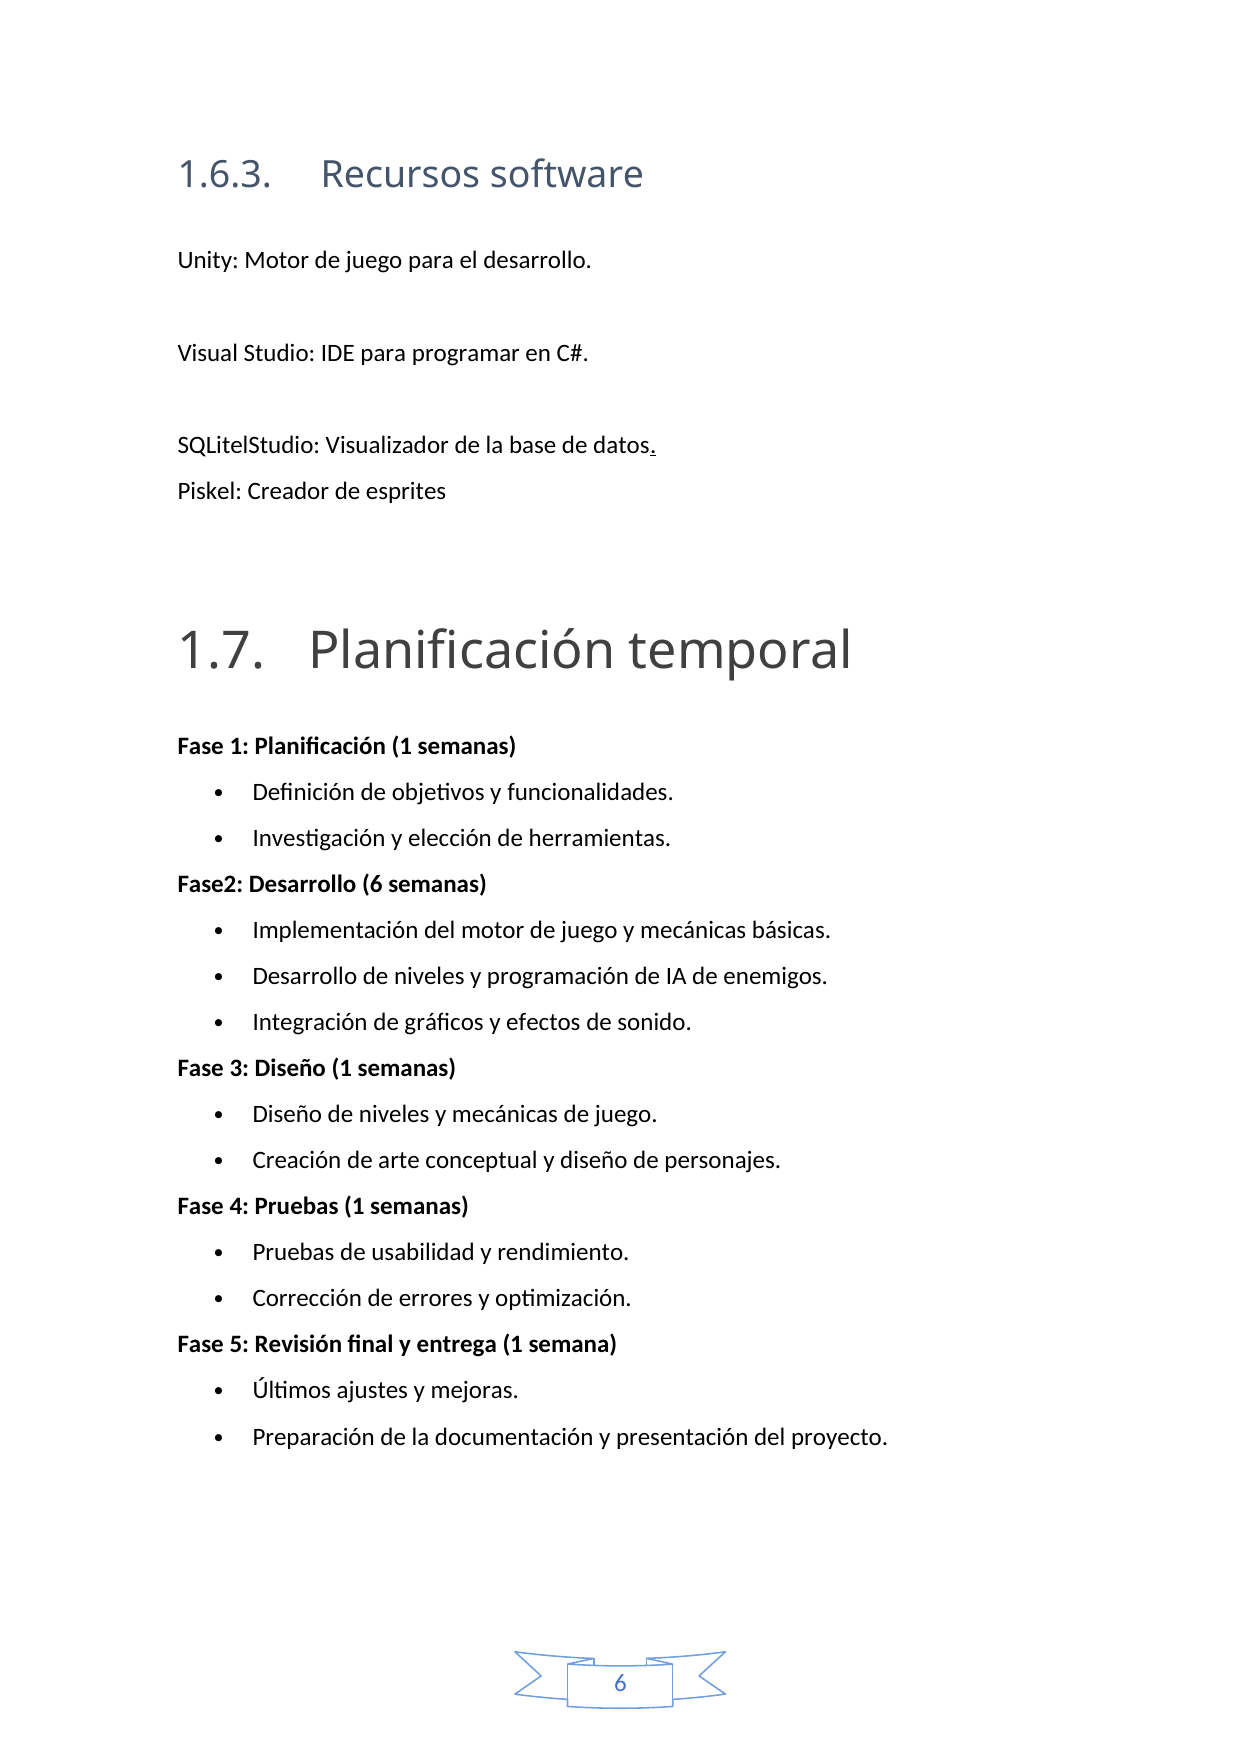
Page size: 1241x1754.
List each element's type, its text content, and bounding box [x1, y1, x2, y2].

list Integración de gráficos y efectos de sonido. [215, 1006, 1063, 1037]
text Piskel: Creador de esprites [177, 475, 1063, 505]
text Fase 4: Pruebas (1 semanas) [177, 1190, 1063, 1221]
list Implementación del motor de juego y mecánicas básicas. [215, 914, 1063, 945]
subtitle 1.6.3. Recursos software [177, 148, 1063, 199]
list Investigación y elección de herramientas. [215, 822, 1063, 853]
list Desarrollo de niveles y programación de IA de enemigos. [215, 960, 1063, 991]
list Creación de arte conceptual y diseño de personajes. [215, 1144, 1063, 1175]
text Fase 3: Diseño (1 semanas) [177, 1052, 1063, 1083]
list Corrección de errores y optimización. [215, 1282, 1063, 1313]
list Definición de objetivos y funcionalidades. [215, 776, 1063, 807]
text Fase 5: Revisión final y entrega (1 semana) [177, 1328, 1063, 1359]
list Preparación de la documentación y presentación del proyecto. [215, 1421, 1063, 1451]
text Fase 1: Planificación (1 semanas) [177, 730, 1063, 761]
text Unity: Motor de juego para el desarrollo. [177, 245, 1063, 275]
subtitle Planificación temporal [177, 613, 1063, 684]
list Últimos ajustes y mejoras. [215, 1374, 1063, 1405]
list Pruebas de usabilidad y rendimiento. [215, 1236, 1063, 1267]
list Diseño de niveles y mecánicas de juego. [215, 1098, 1063, 1129]
text Fase2: Desarrollo (6 semanas) [177, 868, 1063, 899]
text Visual Studio: IDE para programar en C#. [177, 337, 1063, 367]
text SQLitelStudio: Visualizador de la base de datos. [177, 429, 1063, 459]
